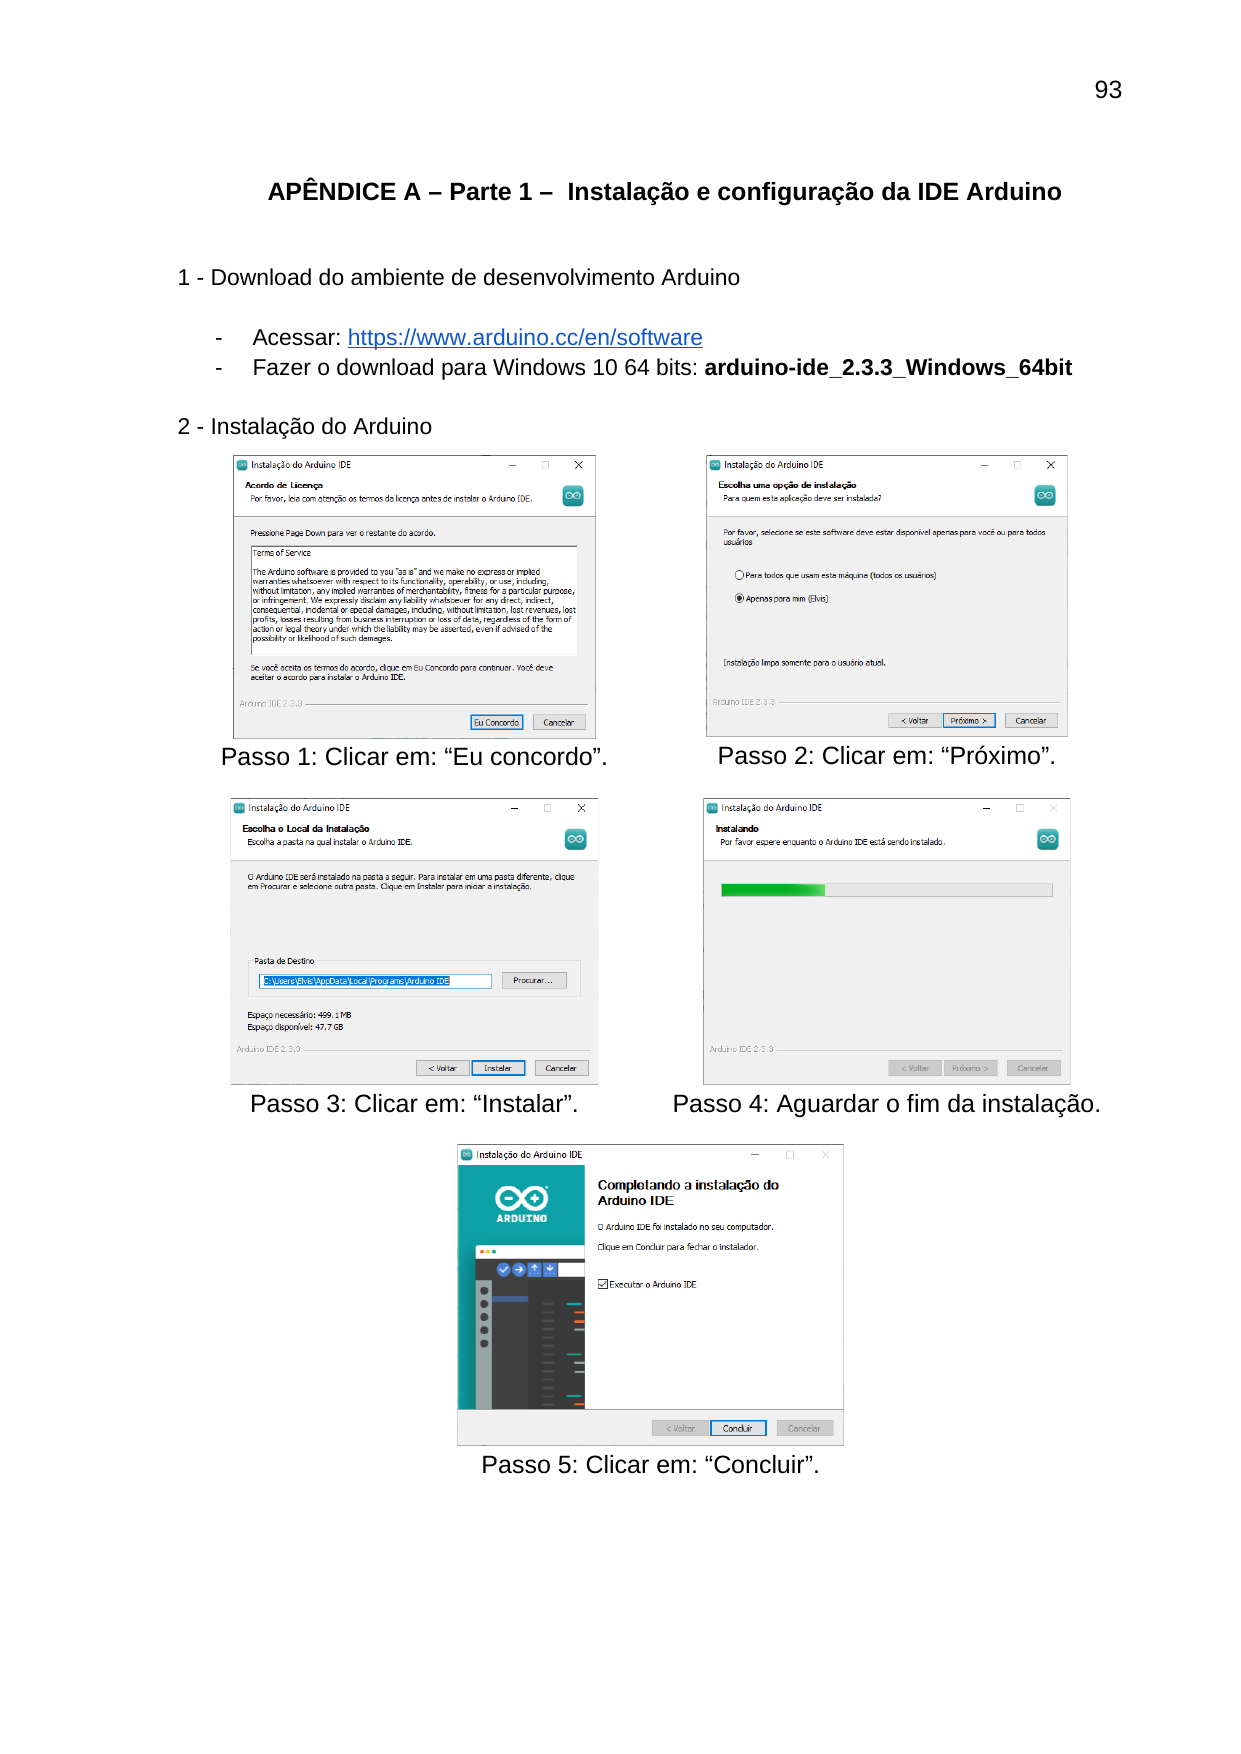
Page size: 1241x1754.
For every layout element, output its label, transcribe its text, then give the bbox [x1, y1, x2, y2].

picture [457, 1144, 844, 1446]
text 1 - Download do ambiente de desenvolvimento Arduino [177, 263, 1122, 290]
picture [233, 455, 596, 739]
picture [703, 798, 1071, 1085]
list Fazer o download para Windows 10 64 bits: arduino-ide_2.3.3_Windows_64bit [215, 354, 1122, 380]
list Acessar: https://www.arduino.cc/en/software [215, 324, 1122, 350]
picture [230, 798, 599, 1085]
picture [706, 455, 1068, 737]
text 2 - Instalação do Arduino [177, 413, 1122, 439]
subtitle APÊNDICE A – Parte 1 – Instalação e configuração da IDE Arduino [222, 177, 1122, 206]
